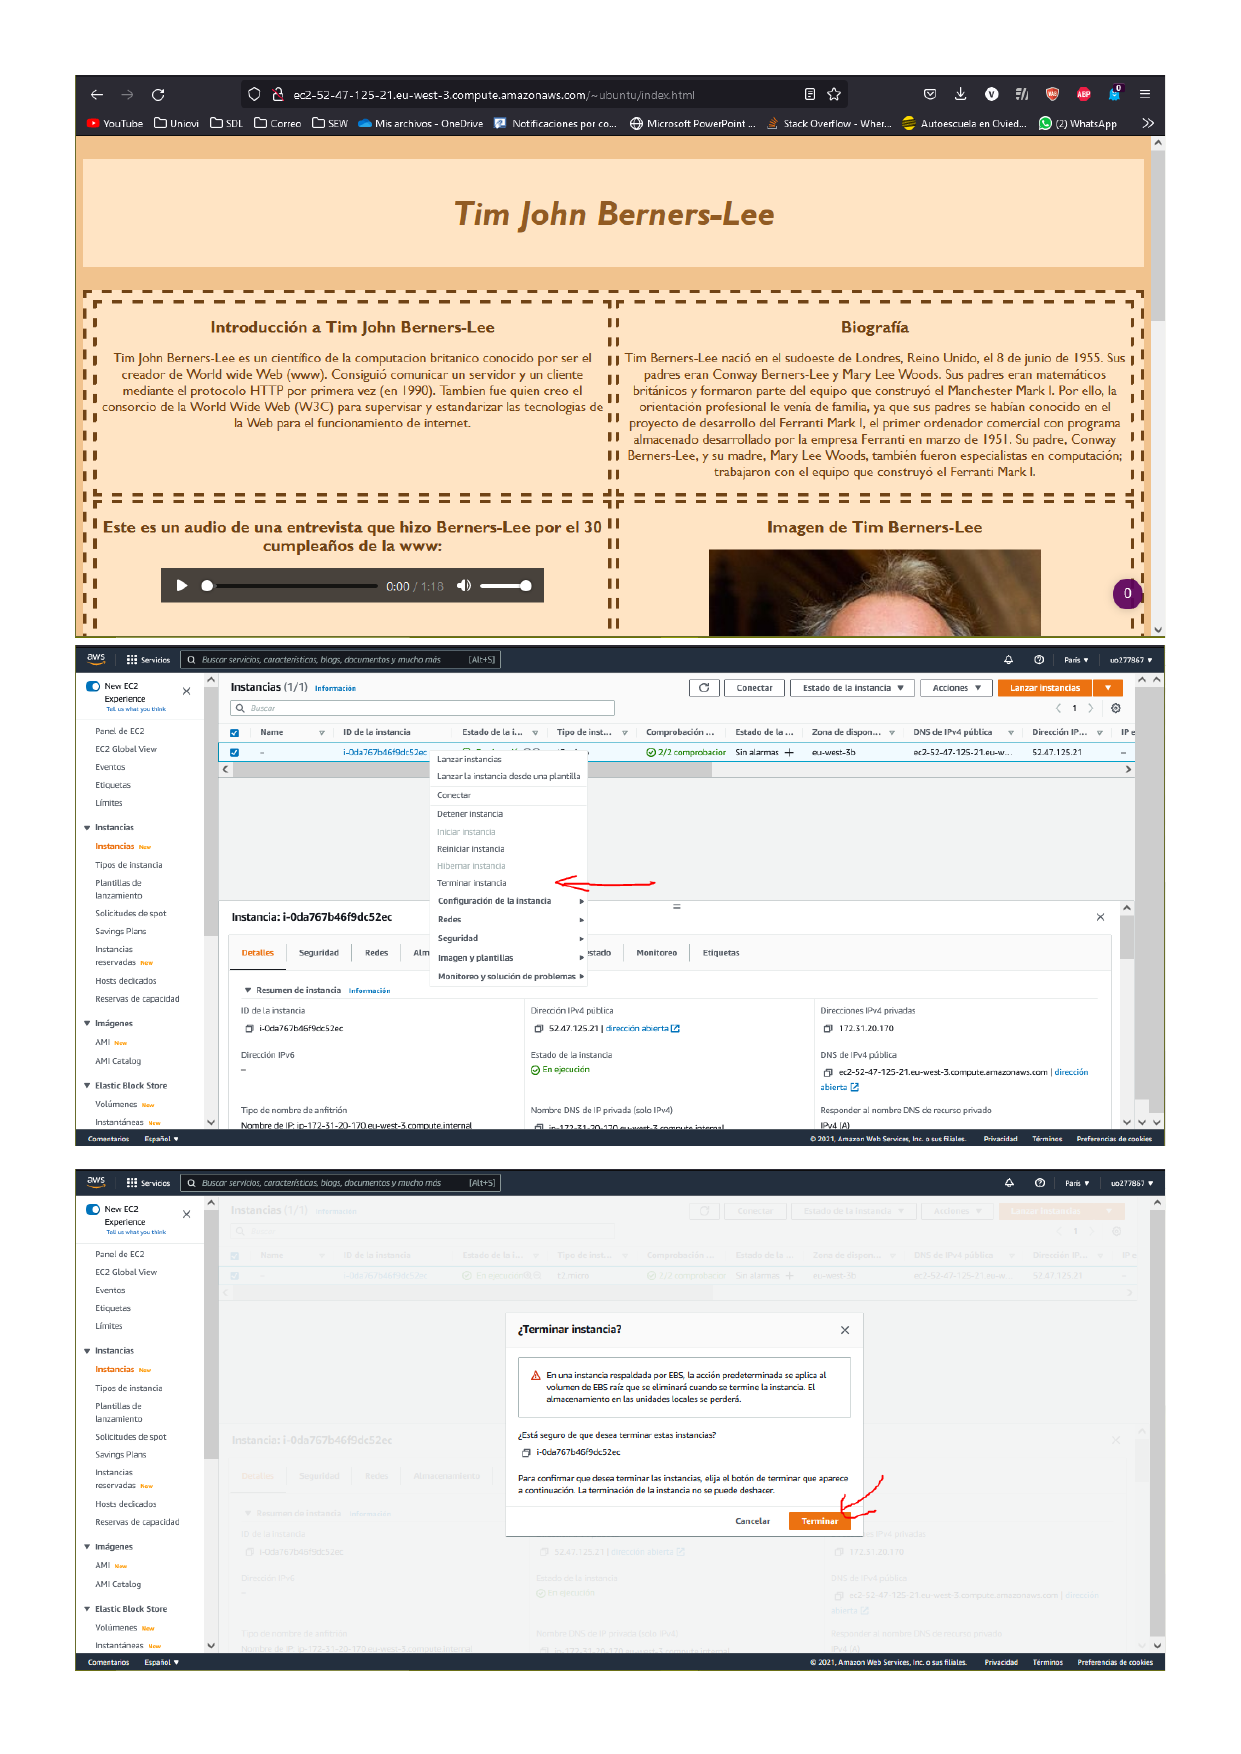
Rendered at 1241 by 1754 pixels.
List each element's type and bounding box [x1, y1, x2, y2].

picture [75, 1169, 1166, 1671]
picture [75, 75, 1166, 638]
picture [75, 645, 1166, 1146]
